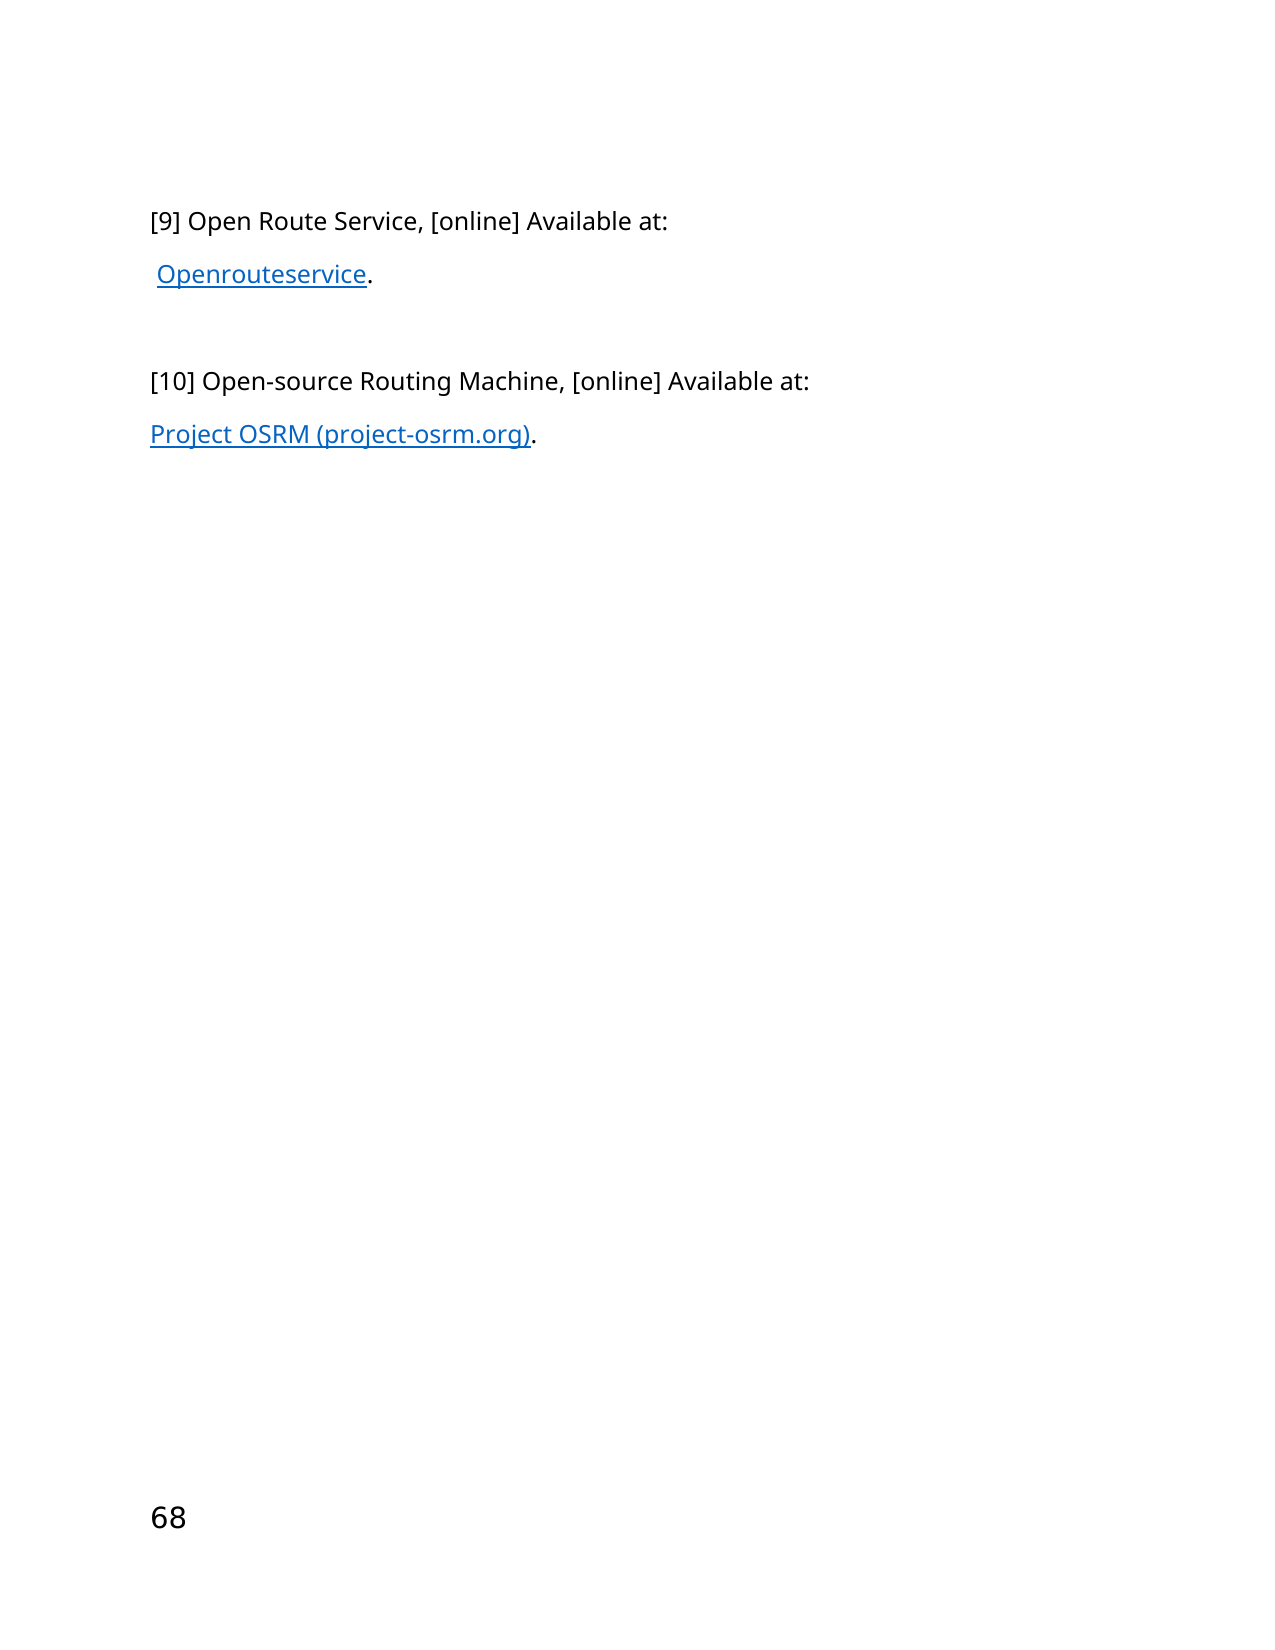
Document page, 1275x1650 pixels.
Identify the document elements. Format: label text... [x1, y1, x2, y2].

text Openrouteservice. [150, 257, 1125, 291]
text [10] Open-source Routing Machine, [online] Available at: [150, 364, 1125, 398]
text [9] Open Route Service, [online] Available at: [150, 203, 1125, 237]
text Project OSRM (project-osrm.org). [150, 417, 1125, 451]
